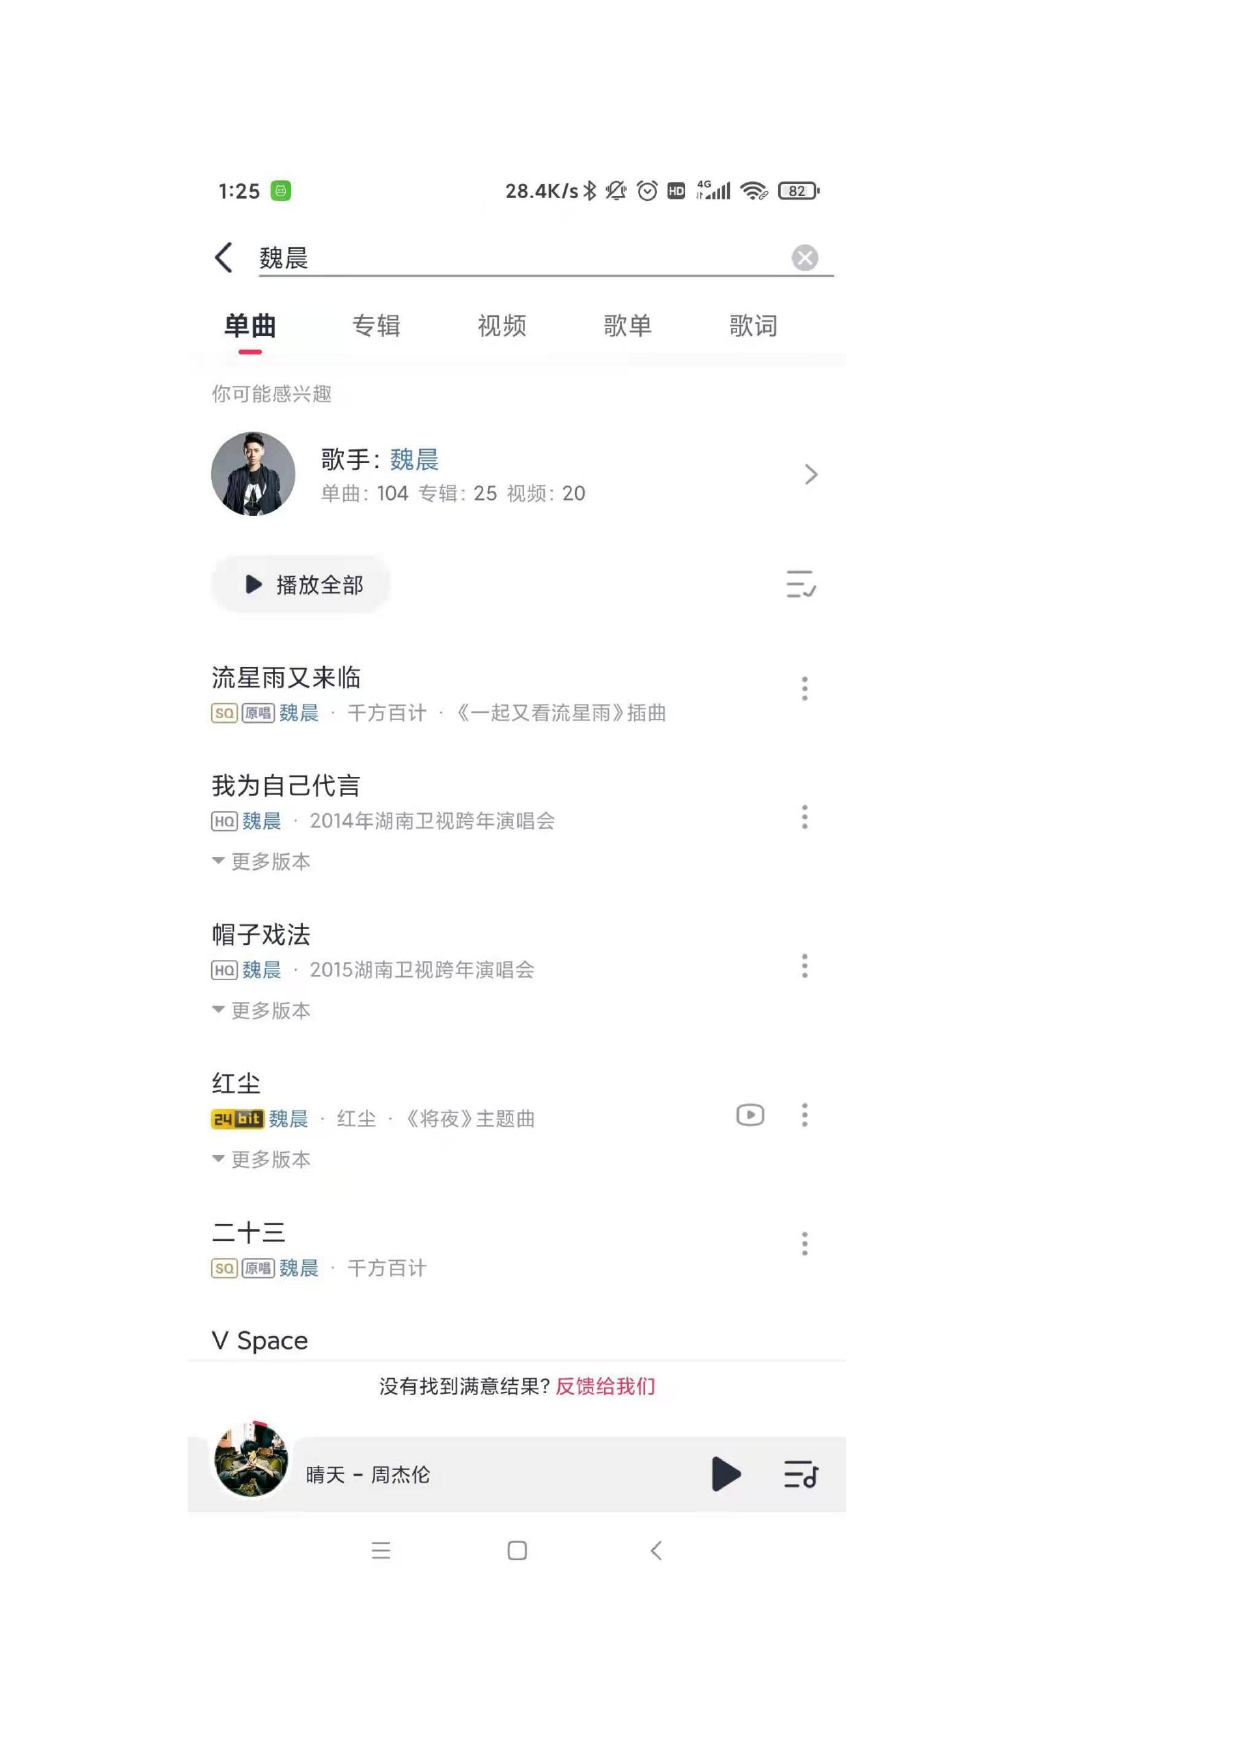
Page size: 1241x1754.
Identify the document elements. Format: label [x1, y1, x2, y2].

picture [187, 162, 847, 1590]
